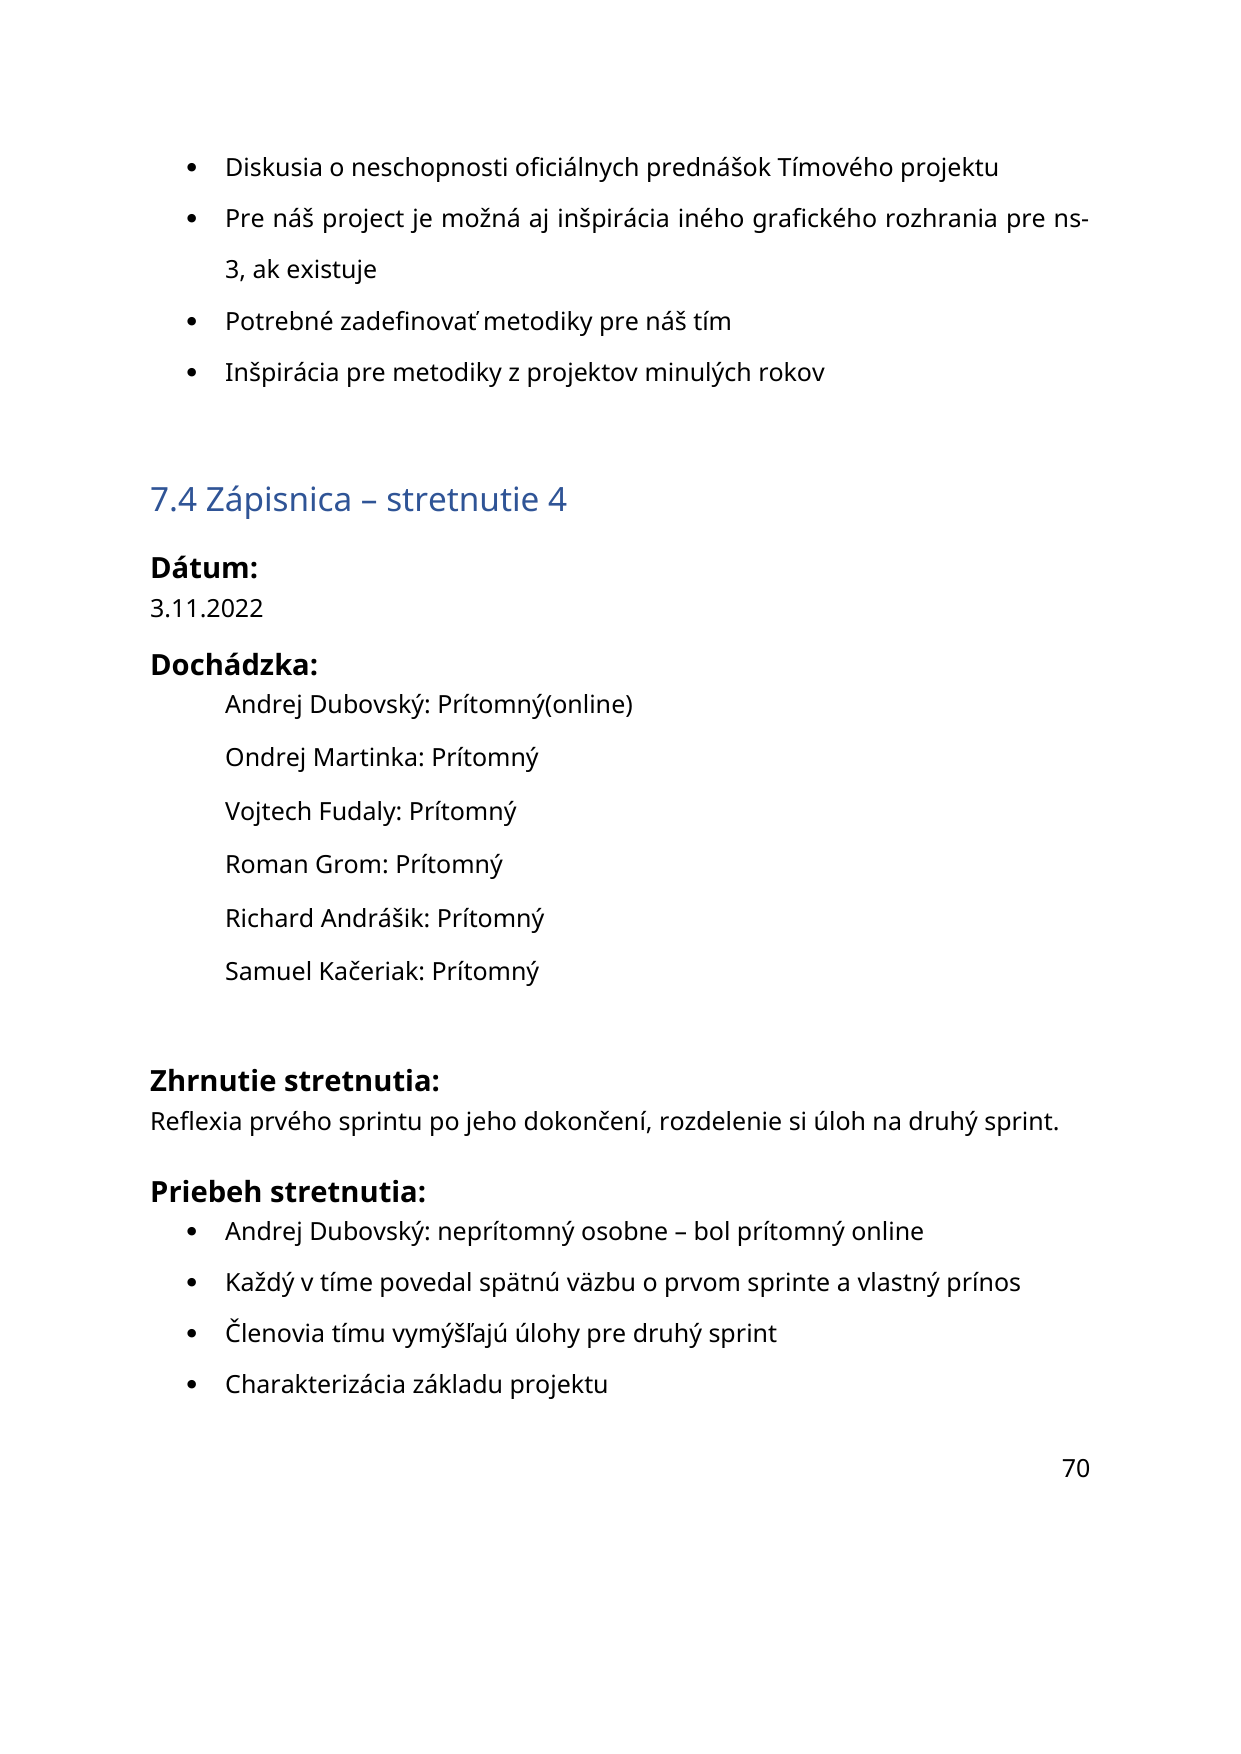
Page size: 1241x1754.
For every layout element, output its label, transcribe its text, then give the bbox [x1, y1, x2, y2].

text Reflexia prvého sprintu po jeho dokončení, rozdelenie si úloh na druhý sprint. [150, 1103, 1090, 1138]
list Členovia tímu vymýšľajú úlohy pre druhý sprint [187, 1316, 1090, 1350]
list Andrej Dubovský: neprítomný osobne – bol prítomný online [187, 1214, 1090, 1248]
text 3.11.2022 [150, 590, 1090, 624]
list Každý v tíme povedal spätnú väzbu o prvom sprinte a vlastný prínos [187, 1265, 1090, 1299]
text Andrej Dubovský: Prítomný(online) [225, 687, 1090, 721]
subtitle 7.4 Zápisnica – stretnutie 4 [150, 475, 1090, 521]
text Ondrej Martinka: Prítomný [225, 740, 1090, 774]
list Charakterizácia základu projektu [187, 1367, 1090, 1401]
subtitle Zhrnutie stretnutia: [150, 1061, 1090, 1100]
subtitle Dátum: [150, 548, 1090, 587]
subtitle Dochádzka: [150, 644, 1090, 683]
text Samuel Kačeriak: Prítomný [225, 954, 1090, 988]
text Vojtech Fudaly: Prítomný [225, 793, 1090, 828]
list Diskusia o neschopnosti oficiálnych prednášok Tímového projektu [187, 150, 1090, 184]
list Pre náš project je možná aj inšpirácia iného grafického rozhrania pre ns-3, ak existuje [187, 201, 1090, 286]
text Richard Andrášik: Prítomný [225, 900, 1090, 934]
list Potrebné zadefinovať metodiky pre náš tím [187, 303, 1090, 337]
list Inšpirácia pre metodiky z projektov minulých rokov [187, 354, 1090, 388]
text Roman Grom: Prítomný [225, 847, 1090, 881]
subtitle Priebeh stretnutia: [150, 1171, 1090, 1211]
